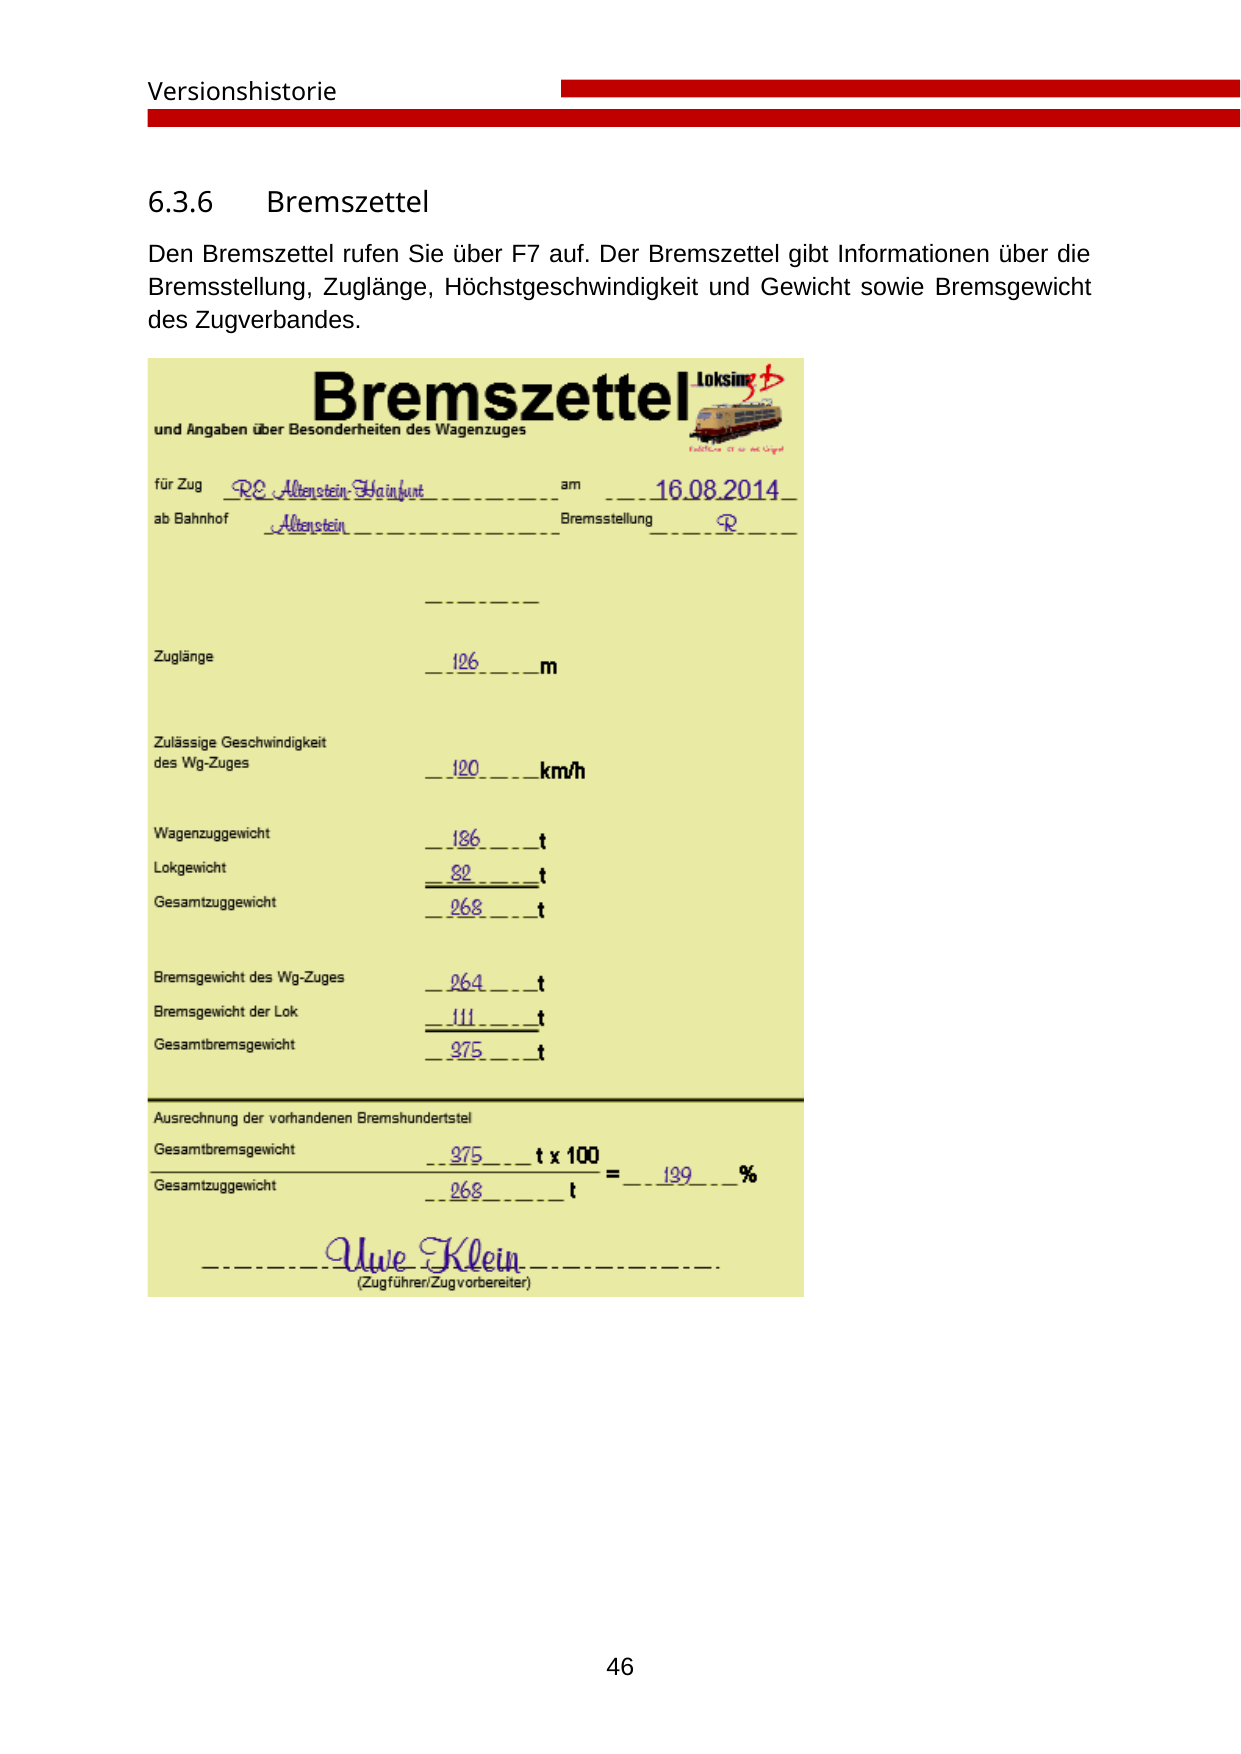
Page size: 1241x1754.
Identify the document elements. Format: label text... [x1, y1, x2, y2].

subtitle Bremszettel [148, 181, 1093, 221]
picture [147, 358, 804, 1297]
text Den Bremszettel rufen Sie über F7 auf. Der Bremszettel gibt Informationen über die Bremsstellung, Zuglänge, Höchstgeschwindigkeit und Gewicht sowie Bremsgewicht des Zugverbandes. [148, 239, 1093, 334]
